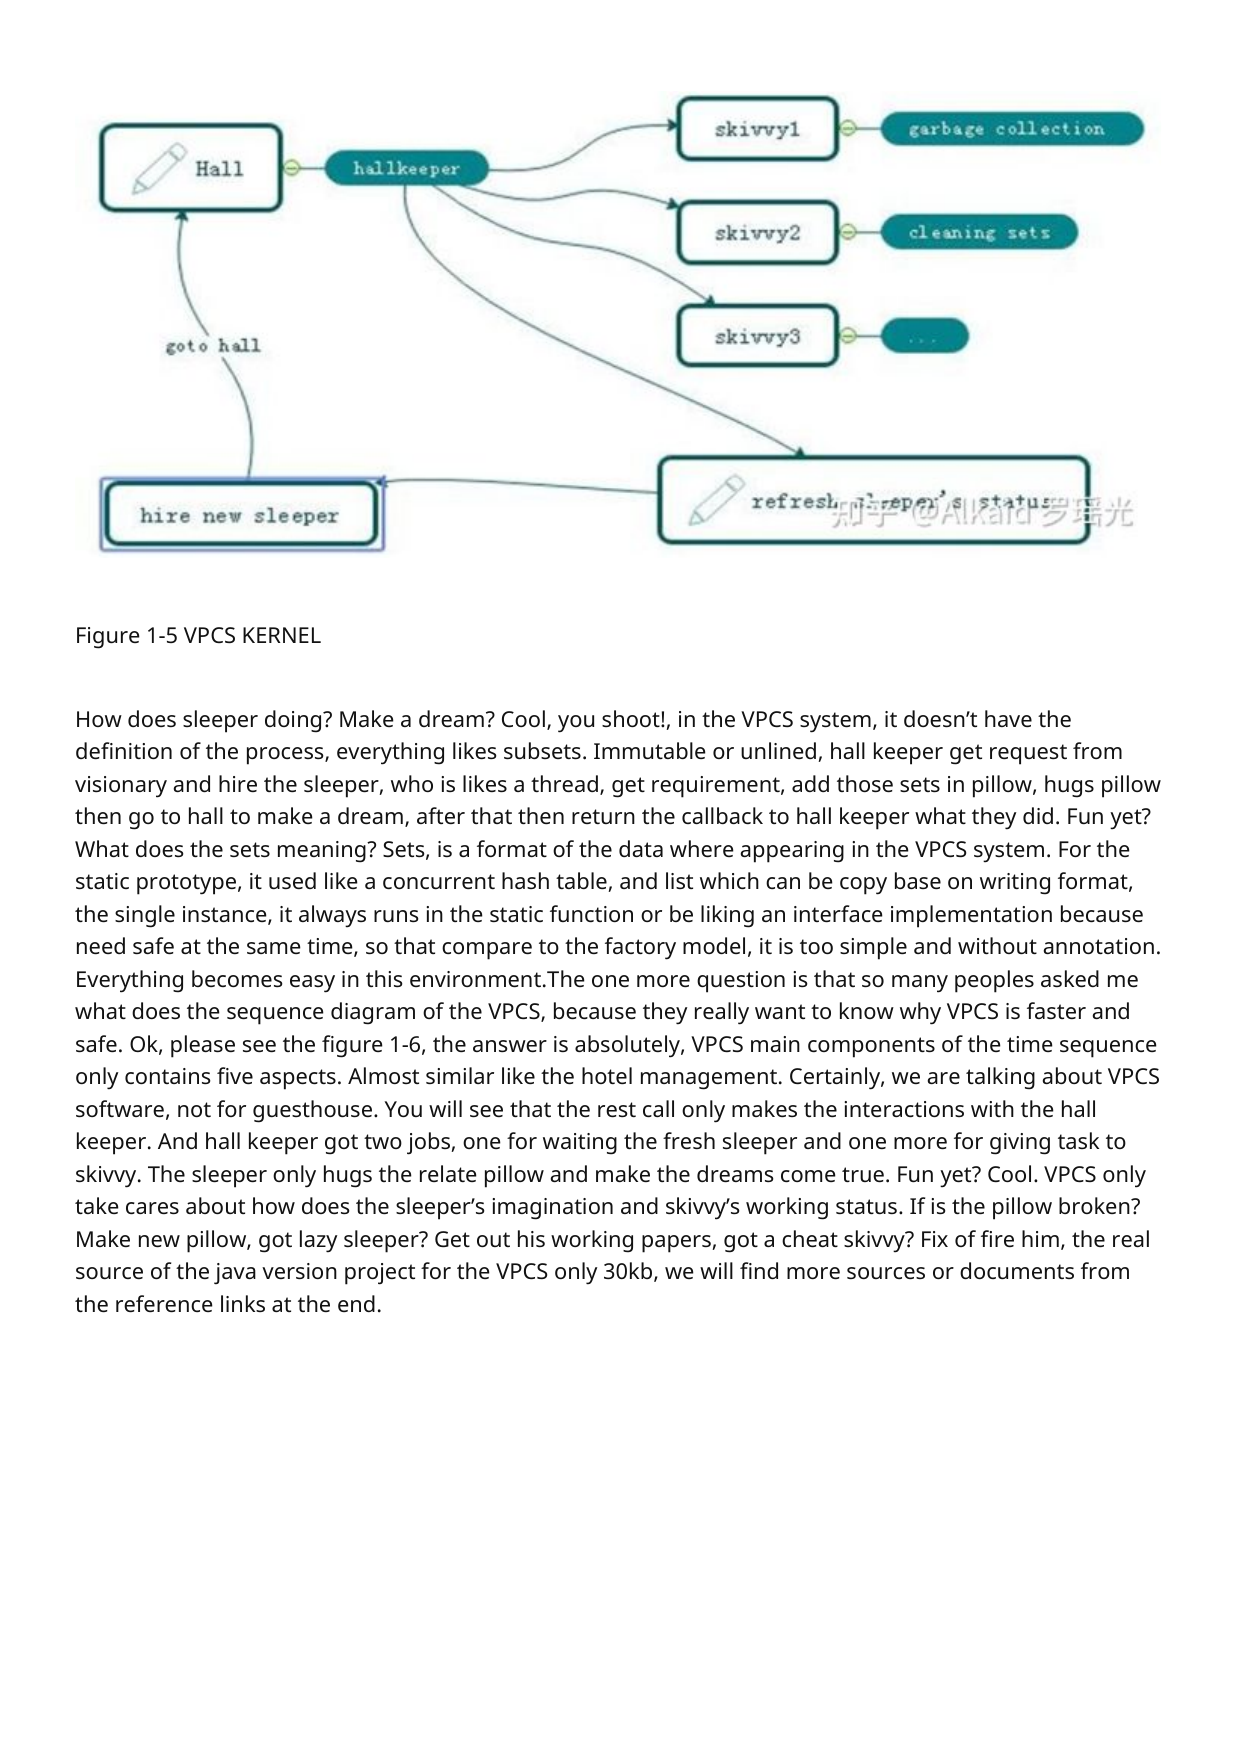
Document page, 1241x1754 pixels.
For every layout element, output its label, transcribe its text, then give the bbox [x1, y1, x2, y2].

picture [75, 91, 1162, 558]
text Figure 1-5 VPCS KERNEL [75, 619, 1165, 652]
text How does sleeper doing? Make a dream? Cool, you shoot!, in the VPCS system, it doesn’t have the definition of the process, everything likes subsets. Immutable or unlined, hall keeper get request from visionary and hire the sleeper, who is likes a thread, get requirement, add those sets in pillow, hugs pillow then go to hall to make a dream, after that then return the callback to hall keeper what they did. Fun yet?What does the sets meaning? Sets, is a format of the data where appearing in the VPCS system. For the static prototype, it used like a concurrent hash table, and list which can be copy base on writing format, the single instance, it always runs in the static function or be liking an interface implementation because need safe at the same time, so that compare to the factory model, it is too simple and without annotation. Everything becomes easy in this environment.The one more question is that so many peoples asked me what does the sequence diagram of the VPCS, because they really want to know why VPCS is faster and safe. Ok, please see the figure 1-6, the answer is absolutely, VPCS main components of the time sequence only contains five aspects. Almost similar like the hotel management. Certainly, we are talking about VPCS software, not for guesthouse. You will see that the rest call only makes the interactions with the hall keeper. And hall keeper got two jobs, one for waiting the fresh sleeper and one more for giving task to skivvy. The sleeper only hugs the relate pillow and make the dreams come true. Fun yet? Cool. VPCS only take cares about how does the sleeper’s imagination and skivvy’s working status. If is the pillow broken? Make new pillow, got lazy sleeper? Get out his working papers, got a cheat skivvy? Fix of fire him, the real source of the java version project for the VPCS only 30kb, we will find more sources or documents from the reference links at the end. [75, 702, 1165, 1320]
